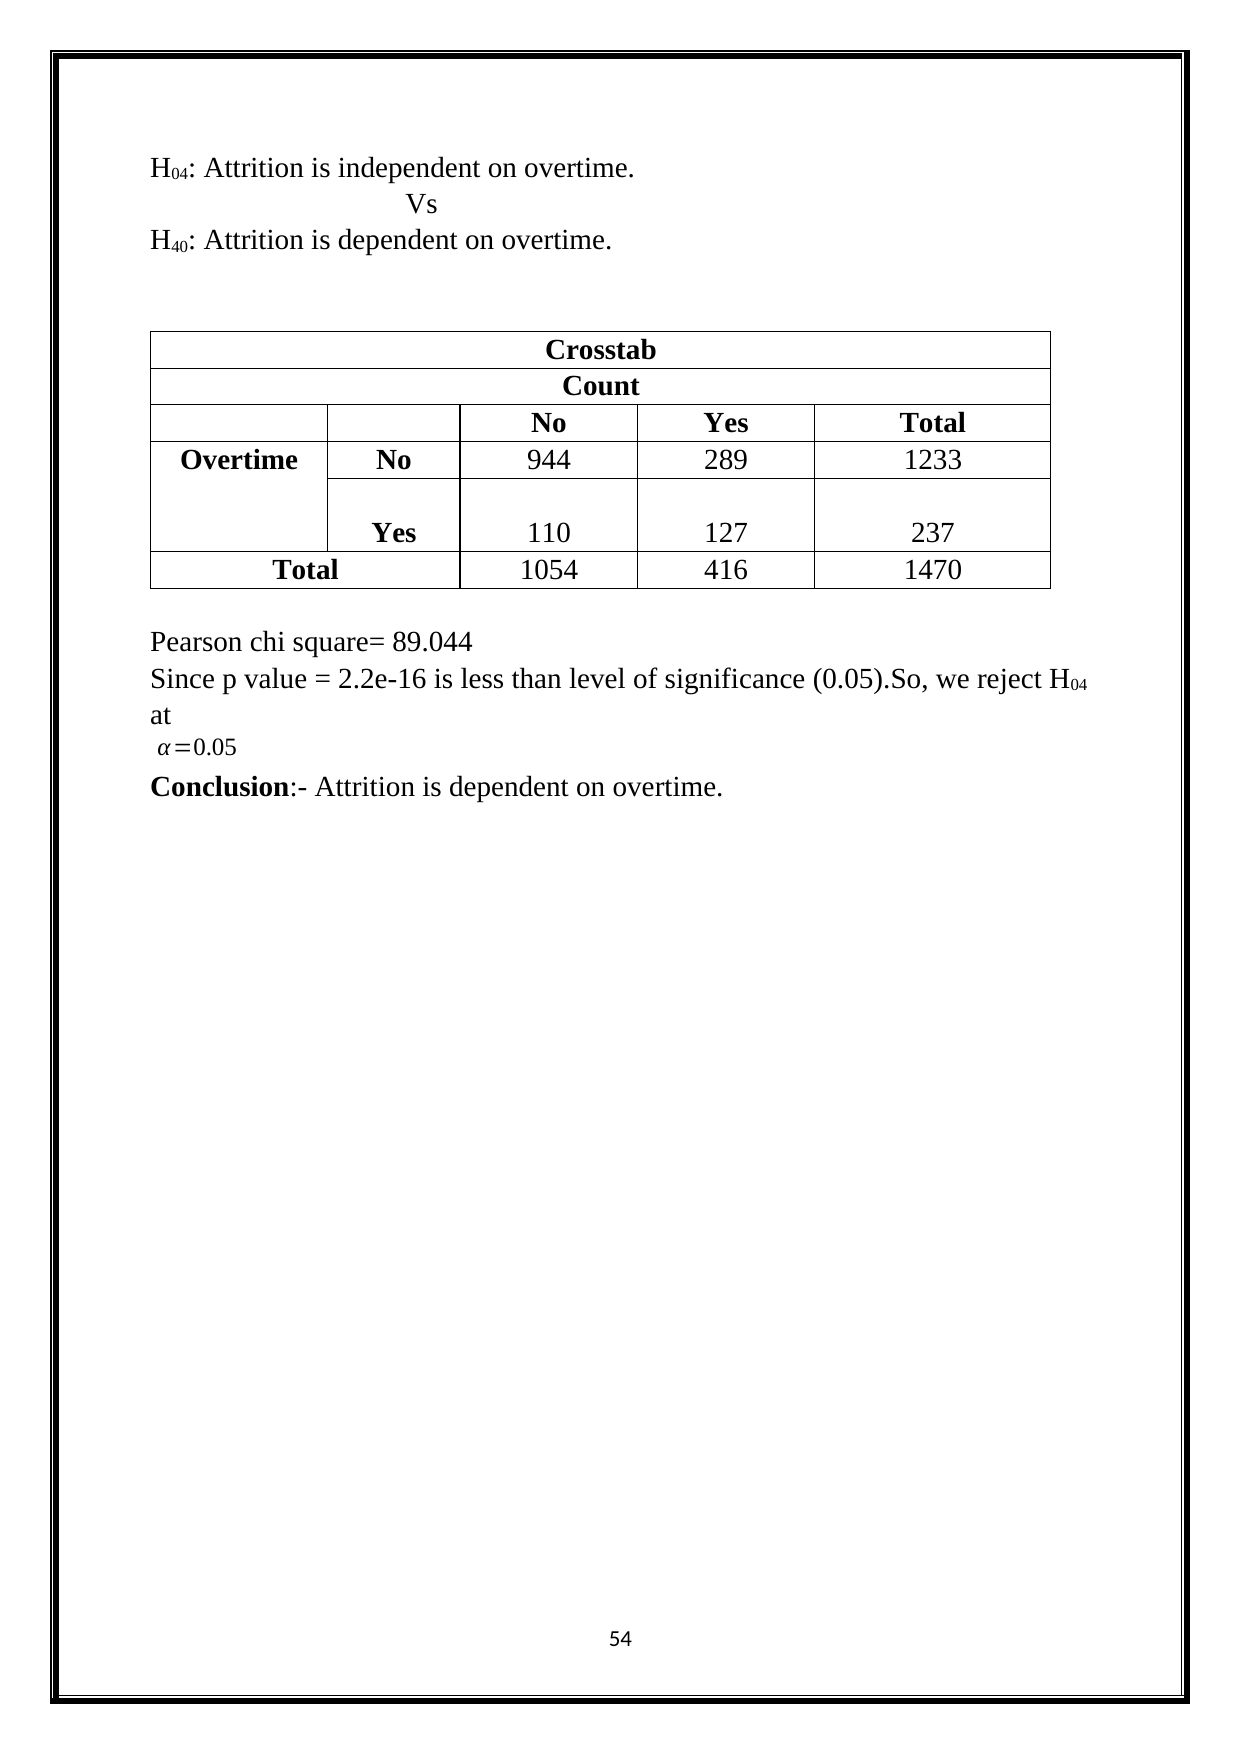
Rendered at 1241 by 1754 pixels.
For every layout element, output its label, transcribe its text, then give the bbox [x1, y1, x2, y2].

table_cell 1233 [815, 442, 1050, 478]
table_header Crosstab [151, 332, 1050, 367]
text Conclusion:- Attrition is dependent on overtime. [150, 769, 1090, 803]
table_cell Total [815, 405, 1050, 441]
table_cell 1470 [815, 552, 1050, 587]
text H40: Attrition is dependent on overtime. [150, 222, 1090, 256]
table_cell 289 [638, 442, 814, 478]
table_cell 416 [638, 552, 814, 587]
table_cell 944 [461, 442, 637, 478]
table_cell 1054 [461, 552, 637, 587]
table_cell 127 [638, 479, 814, 551]
text Since p value = 2.2e-16 is less than level of significance (0.05).So, we reject H04 at [150, 661, 1090, 730]
table_cell No [328, 442, 459, 478]
table_cell 110 [461, 479, 637, 551]
table_cell Yes [638, 405, 814, 441]
table_cell 237 [815, 479, 1050, 551]
table_cell Total [151, 552, 459, 587]
text H04: Attrition is independent on overtime. [150, 150, 1090, 183]
table_cell [328, 405, 459, 441]
table_cell [151, 405, 327, 441]
table_cell Count [151, 369, 1050, 404]
text Pearson chi square= 89.044 [150, 624, 1090, 658]
text Vs [150, 186, 1090, 220]
table_cell Yes [328, 479, 459, 551]
table_cell Overtime [151, 442, 327, 551]
table_cell No [461, 405, 637, 441]
